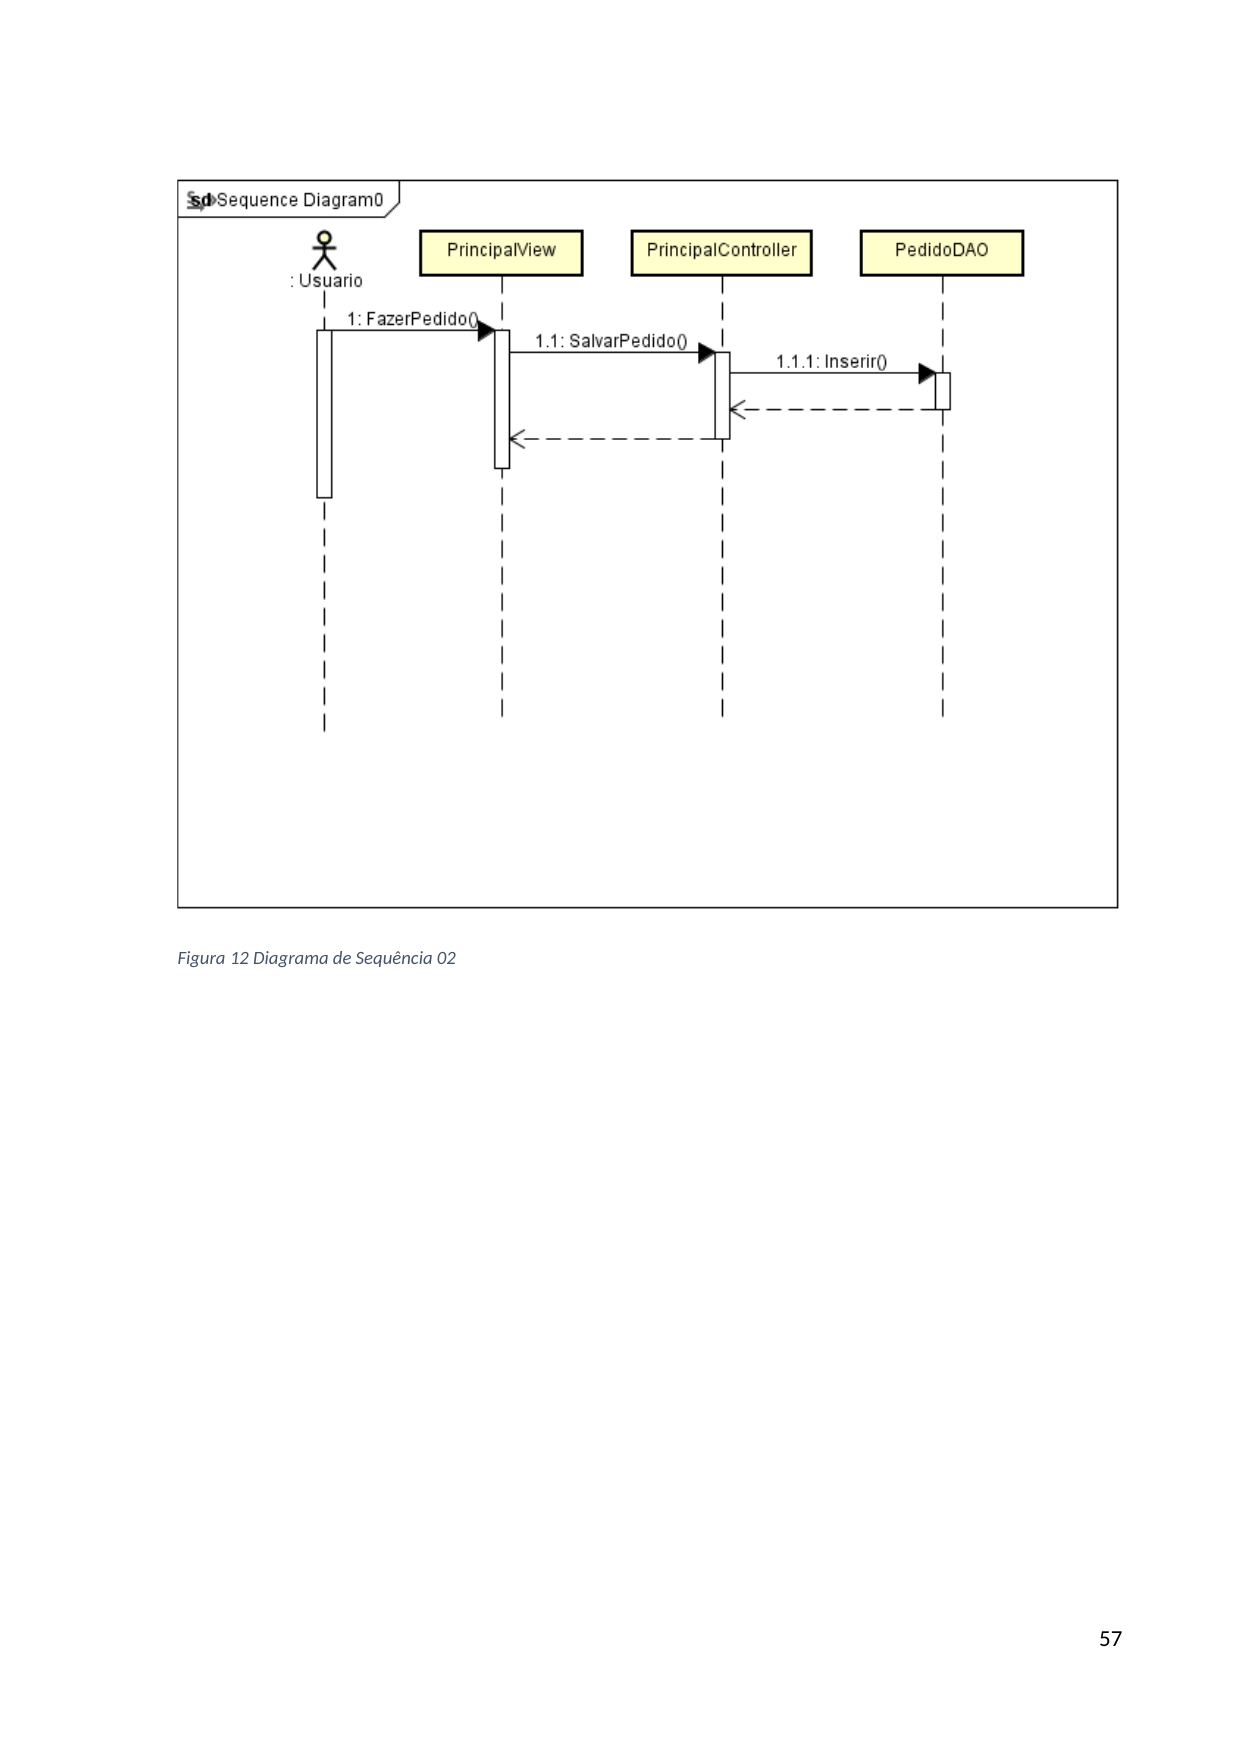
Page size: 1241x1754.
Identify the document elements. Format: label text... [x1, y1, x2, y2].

picture [177, 177, 1123, 916]
